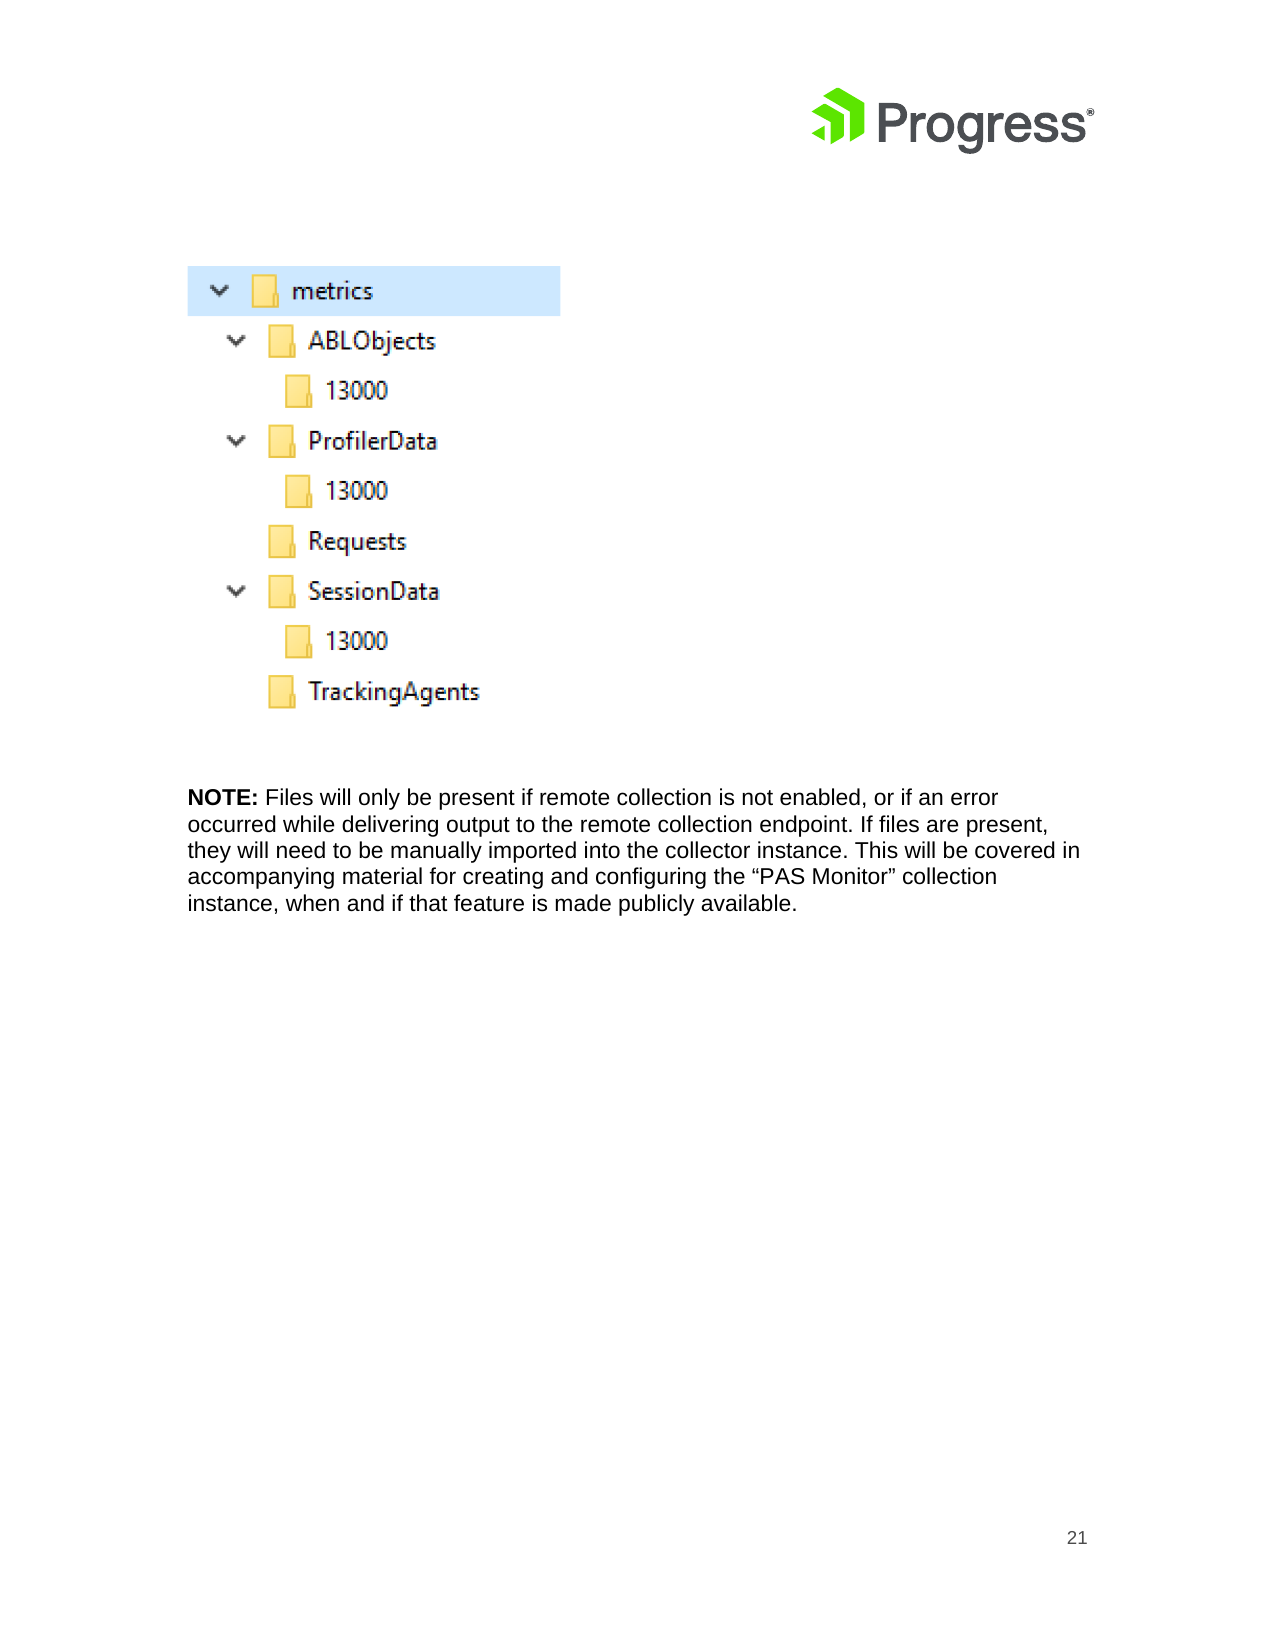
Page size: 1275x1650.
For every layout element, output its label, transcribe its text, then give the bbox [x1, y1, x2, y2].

text NOTE: Files will only be present if remote collection is not enabled, or if an error occurred while delivering output to the remote collection endpoint. If files are present, they will need to be manually imported into the collector instance. This will be covered in accompanying material for creating and configuring the “PAS Monitor” collection instance, when and if that feature is made publicly available. [187, 784, 1087, 916]
picture [187, 266, 561, 721]
